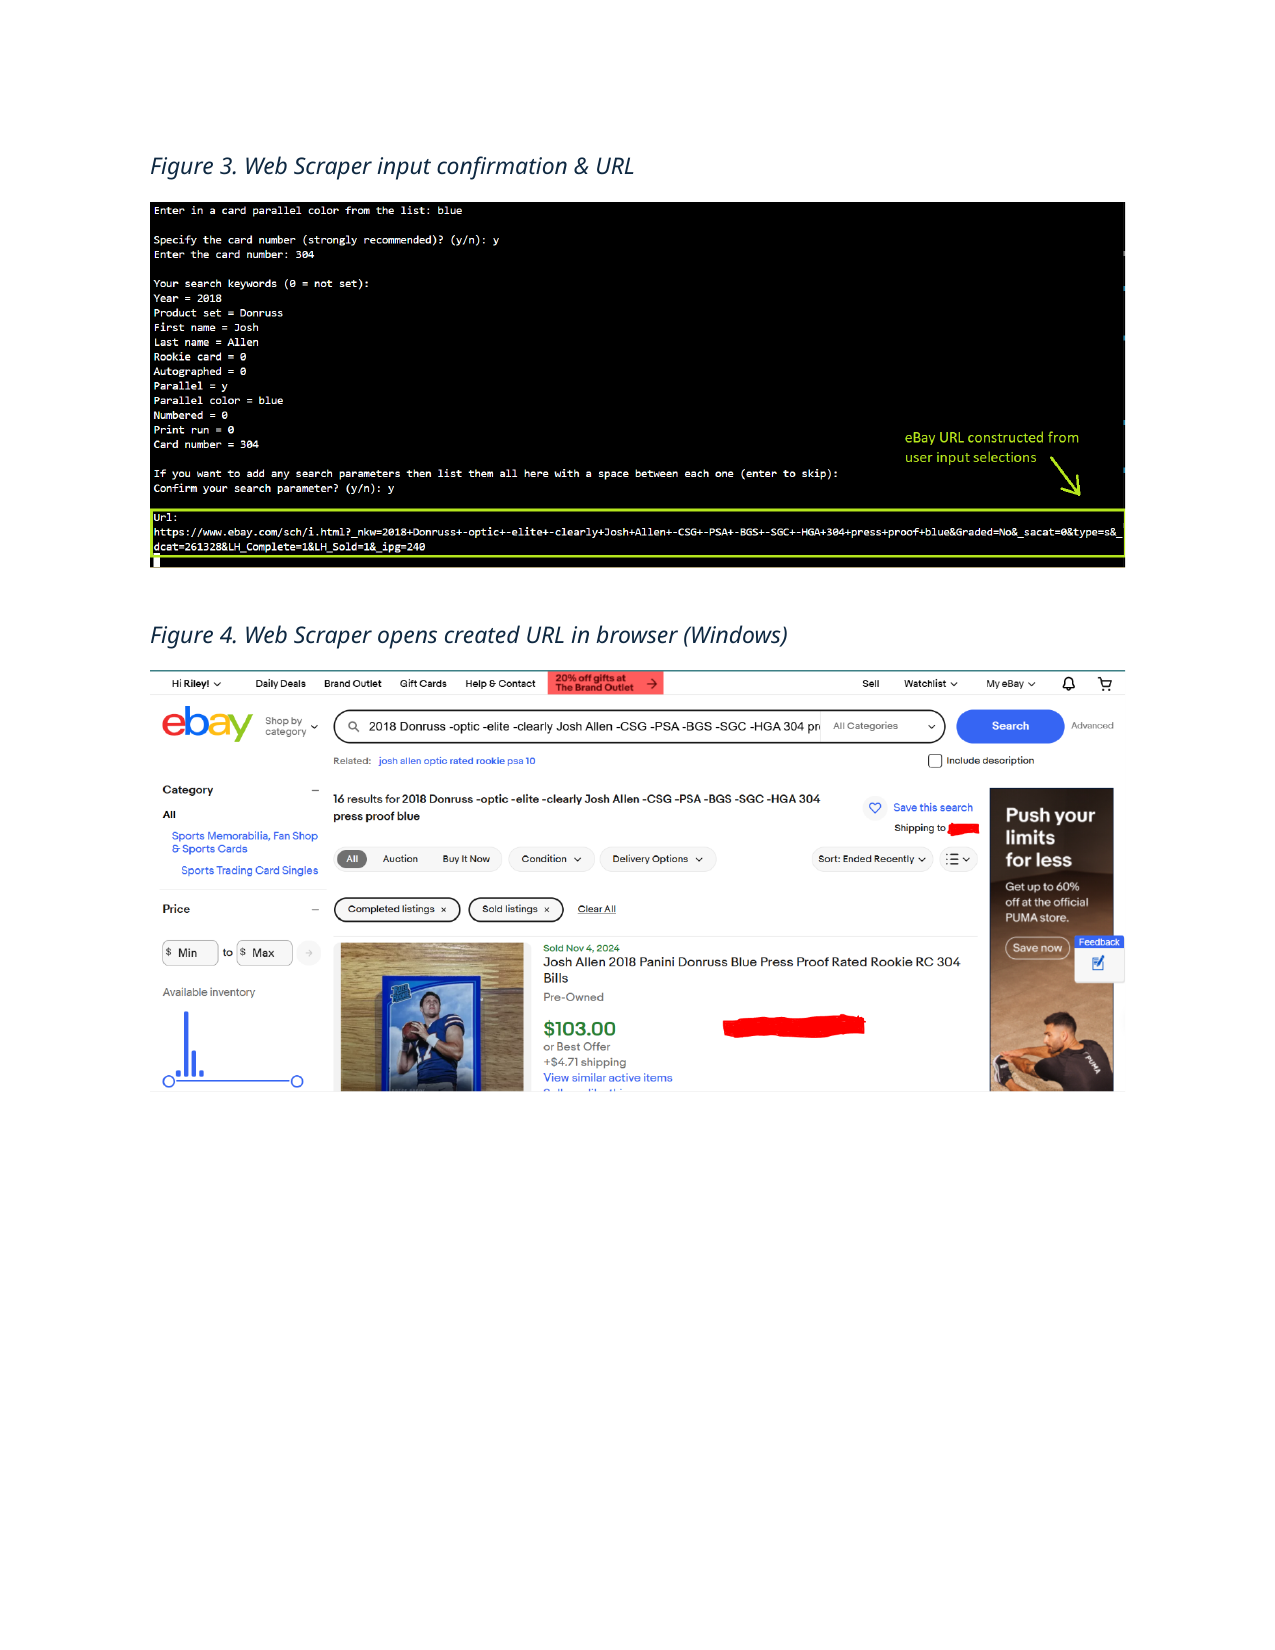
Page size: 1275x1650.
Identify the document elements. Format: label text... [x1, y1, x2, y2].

text Figure 3. Web Scraper input confirmation & URL [150, 150, 1125, 181]
picture [150, 670, 1125, 1092]
picture [150, 202, 1125, 568]
text Figure 4. Web Scraper opens created URL in browser (Windows) [150, 619, 1125, 650]
